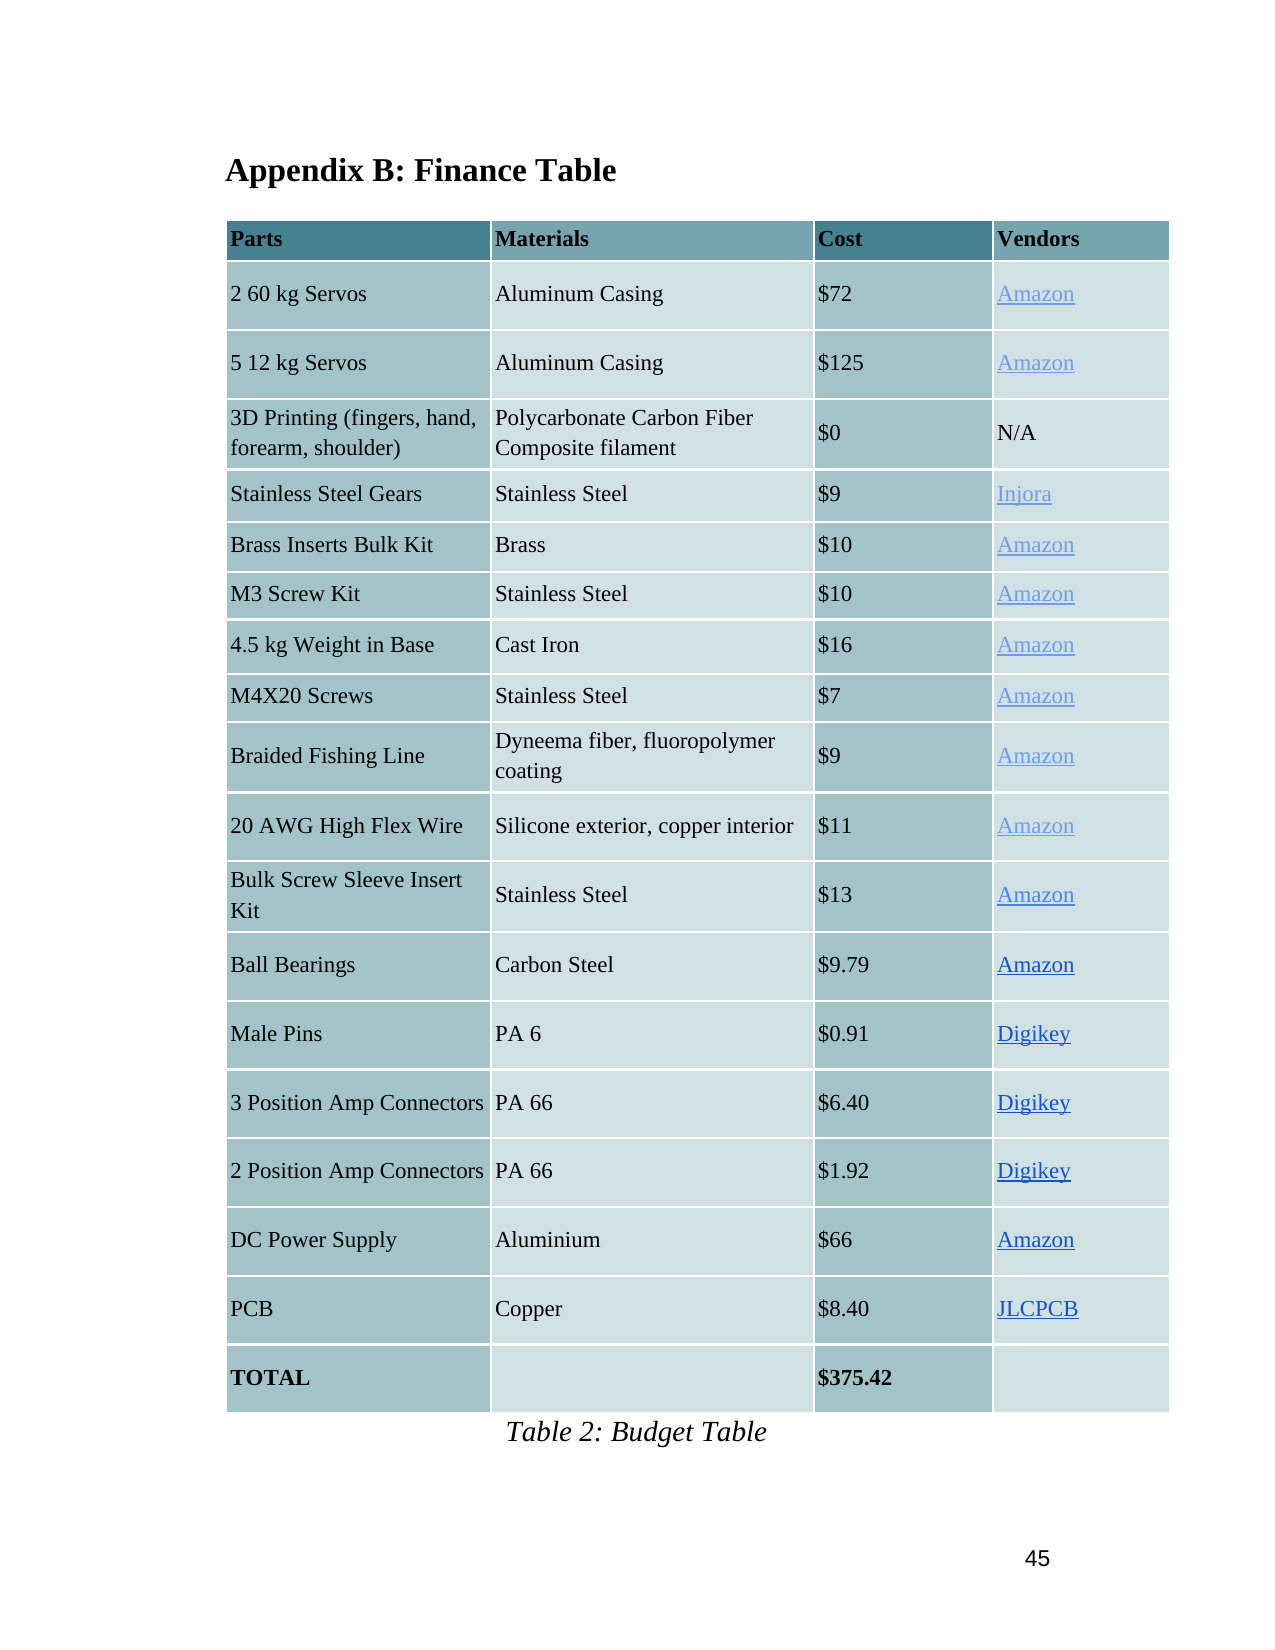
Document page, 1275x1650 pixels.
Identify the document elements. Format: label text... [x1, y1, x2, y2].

table_cell Brass Inserts Bulk Kit [227, 523, 490, 571]
table_cell Brass [492, 523, 813, 571]
table_cell Dyneema fiber, fluoropolymer coating [492, 723, 813, 791]
table_cell $8.40 [815, 1277, 992, 1343]
table_cell Digikey [994, 1002, 1169, 1068]
table_cell Silicone exterior, copper interior [492, 794, 813, 860]
table_cell $10 [815, 523, 992, 571]
table_cell PA 66 [492, 1139, 813, 1206]
table_cell 5 12 kg Servos [227, 331, 490, 398]
table_cell Amazon [994, 933, 1169, 1000]
table_cell Amazon [994, 262, 1169, 329]
table_cell Carbon Steel [492, 933, 813, 1000]
table_cell M3 Screw Kit [227, 573, 490, 618]
table_cell Injora [994, 471, 1169, 521]
table_cell Digikey [994, 1071, 1169, 1137]
table_cell $13 [815, 862, 992, 931]
table_cell Copper [492, 1277, 813, 1343]
text Appendix B: Finance Table [225, 150, 1050, 188]
table_cell Amazon [994, 723, 1169, 791]
table_cell PA 6 [492, 1002, 813, 1068]
table_cell [492, 1346, 813, 1412]
table_header Parts [227, 221, 490, 260]
table_cell 2 60 kg Servos [227, 262, 490, 329]
table_cell $9 [815, 723, 992, 791]
table_cell Stainless Steel [492, 675, 813, 721]
table_cell $10 [815, 573, 992, 618]
table_cell Stainless Steel [492, 573, 813, 618]
table_cell Polycarbonate Carbon Fiber Composite filament [492, 400, 813, 468]
table_cell Stainless Steel [492, 862, 813, 931]
table_cell Braided Fishing Line [227, 723, 490, 791]
table_cell Amazon [994, 862, 1169, 931]
table_cell 3 Position Amp Connectors [227, 1071, 490, 1137]
table_cell $125 [815, 331, 992, 398]
table_header Materials [492, 221, 813, 260]
table_cell Digikey [994, 1139, 1169, 1206]
table_cell Amazon [994, 523, 1169, 571]
table_cell Aluminum Casing [492, 331, 813, 398]
table_cell 20 AWG High Flex Wire [227, 794, 490, 860]
table_cell Amazon [994, 1208, 1169, 1275]
table_cell JLCPCB [994, 1277, 1169, 1343]
table_cell Stainless Steel Gears [227, 471, 490, 521]
table_cell PCB [227, 1277, 490, 1343]
table_cell Aluminum Casing [492, 262, 813, 329]
table_cell PA 66 [492, 1071, 813, 1137]
table_cell Bulk Screw Sleeve Insert Kit [227, 862, 490, 931]
table_header Cost [815, 221, 992, 260]
table_cell $16 [815, 621, 992, 673]
table_cell $0 [815, 400, 992, 468]
table_cell Amazon [994, 331, 1169, 398]
table_cell $11 [815, 794, 992, 860]
table_cell $7 [815, 675, 992, 721]
text Table 2: Budget Table [225, 1414, 1050, 1448]
table_cell M4X20 Screws [227, 675, 490, 721]
table_cell Amazon [994, 621, 1169, 673]
table_cell 2 Position Amp Connectors [227, 1139, 490, 1206]
table_cell $6.40 [815, 1071, 992, 1137]
table_cell Cast Iron [492, 621, 813, 673]
table_cell N/A [994, 400, 1169, 468]
table_cell $1.92 [815, 1139, 992, 1206]
table_cell $72 [815, 262, 992, 329]
table_cell $375.42 [815, 1346, 992, 1412]
table_header Vendors [994, 221, 1169, 260]
table_cell $9.79 [815, 933, 992, 1000]
table_cell Amazon [994, 794, 1169, 860]
table_cell Amazon [994, 573, 1169, 618]
table_cell $9 [815, 471, 992, 521]
table_cell [994, 1346, 1169, 1412]
table_cell Aluminium [492, 1208, 813, 1275]
table_cell TOTAL [227, 1346, 490, 1412]
table_cell $66 [815, 1208, 992, 1275]
table_cell $0.91 [815, 1002, 992, 1068]
table_cell Ball Bearings [227, 933, 490, 1000]
table_cell 3D Printing (fingers, hand, forearm, shoulder) [227, 400, 490, 468]
table_cell Stainless Steel [492, 471, 813, 521]
table_cell 4.5 kg Weight in Base [227, 621, 490, 673]
table_cell Amazon [994, 675, 1169, 721]
table_cell DC Power Supply [227, 1208, 490, 1275]
table_cell Male Pins [227, 1002, 490, 1068]
